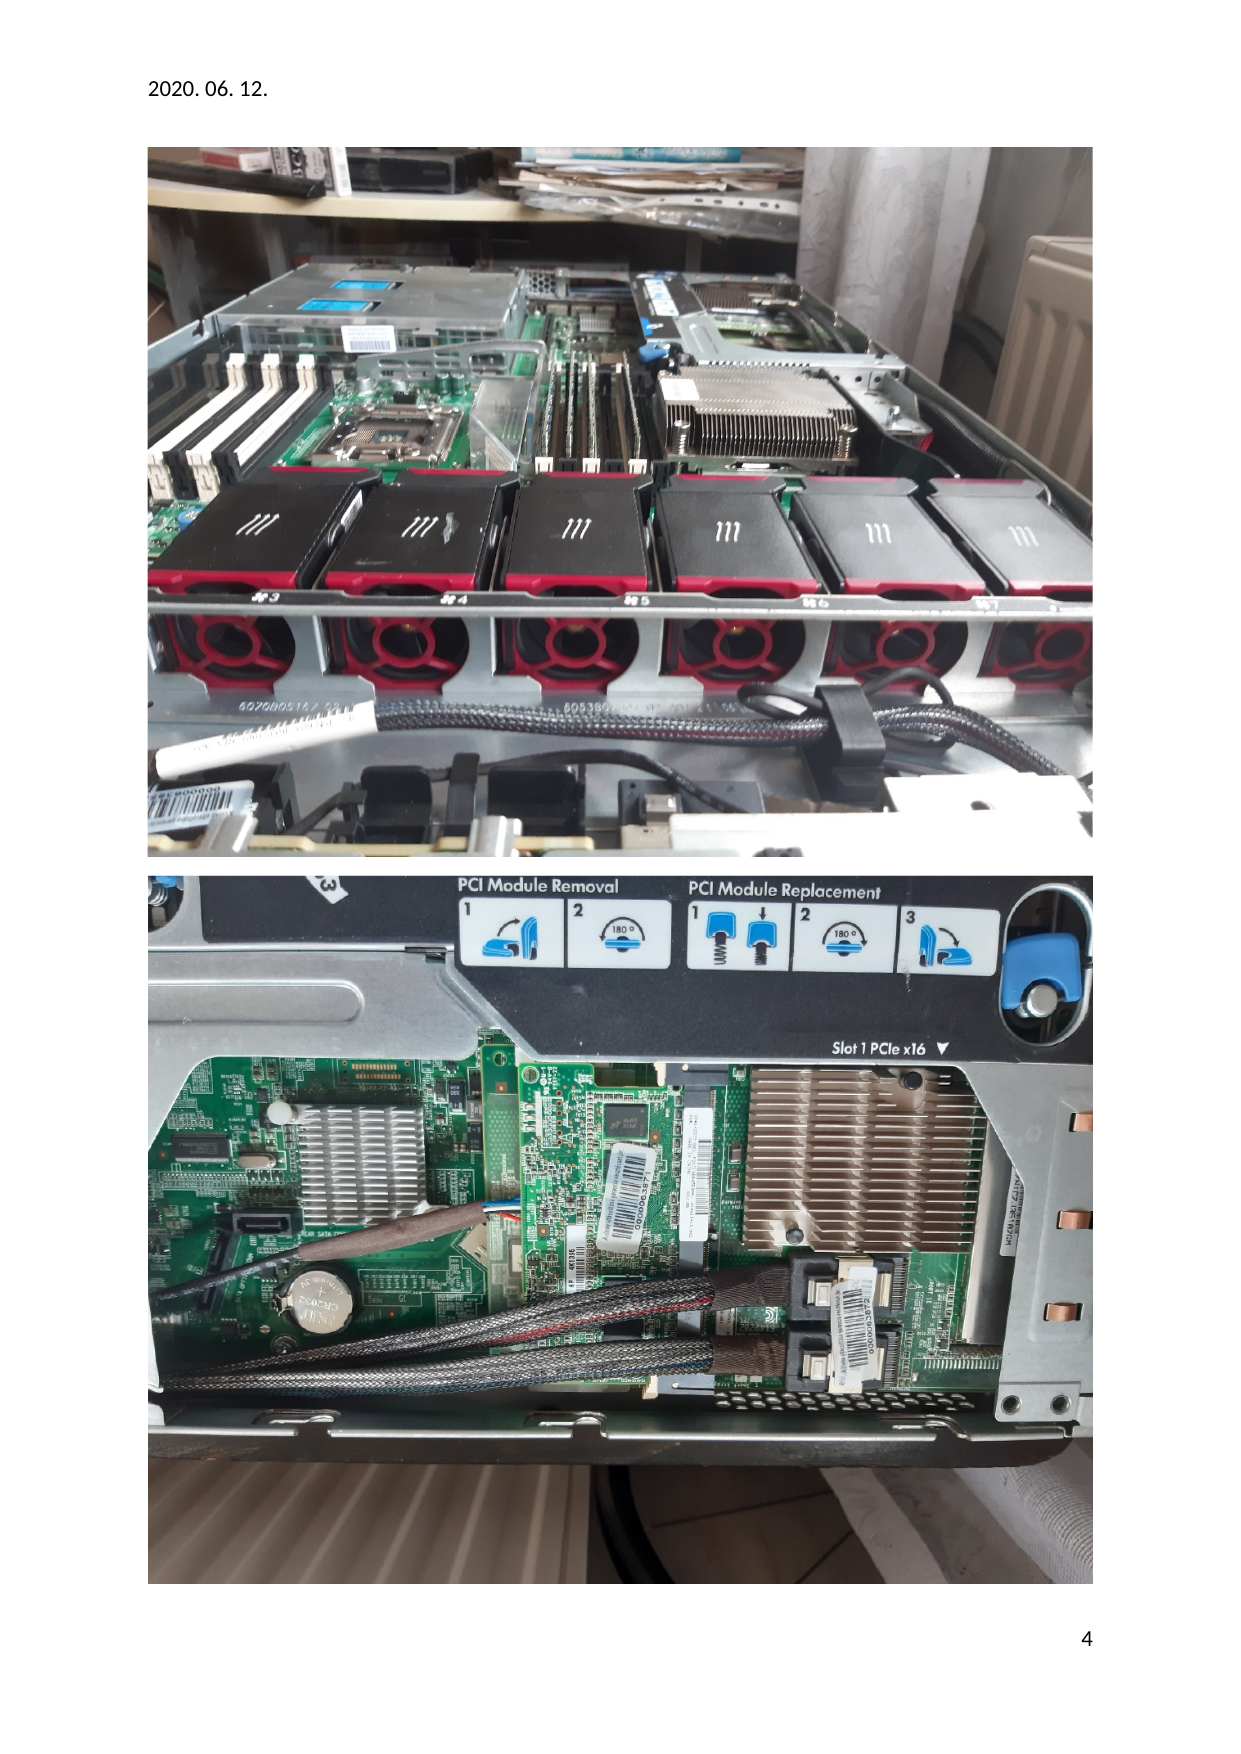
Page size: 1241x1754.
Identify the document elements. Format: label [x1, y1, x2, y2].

picture [147, 147, 1093, 857]
picture [149, 876, 1092, 1584]
